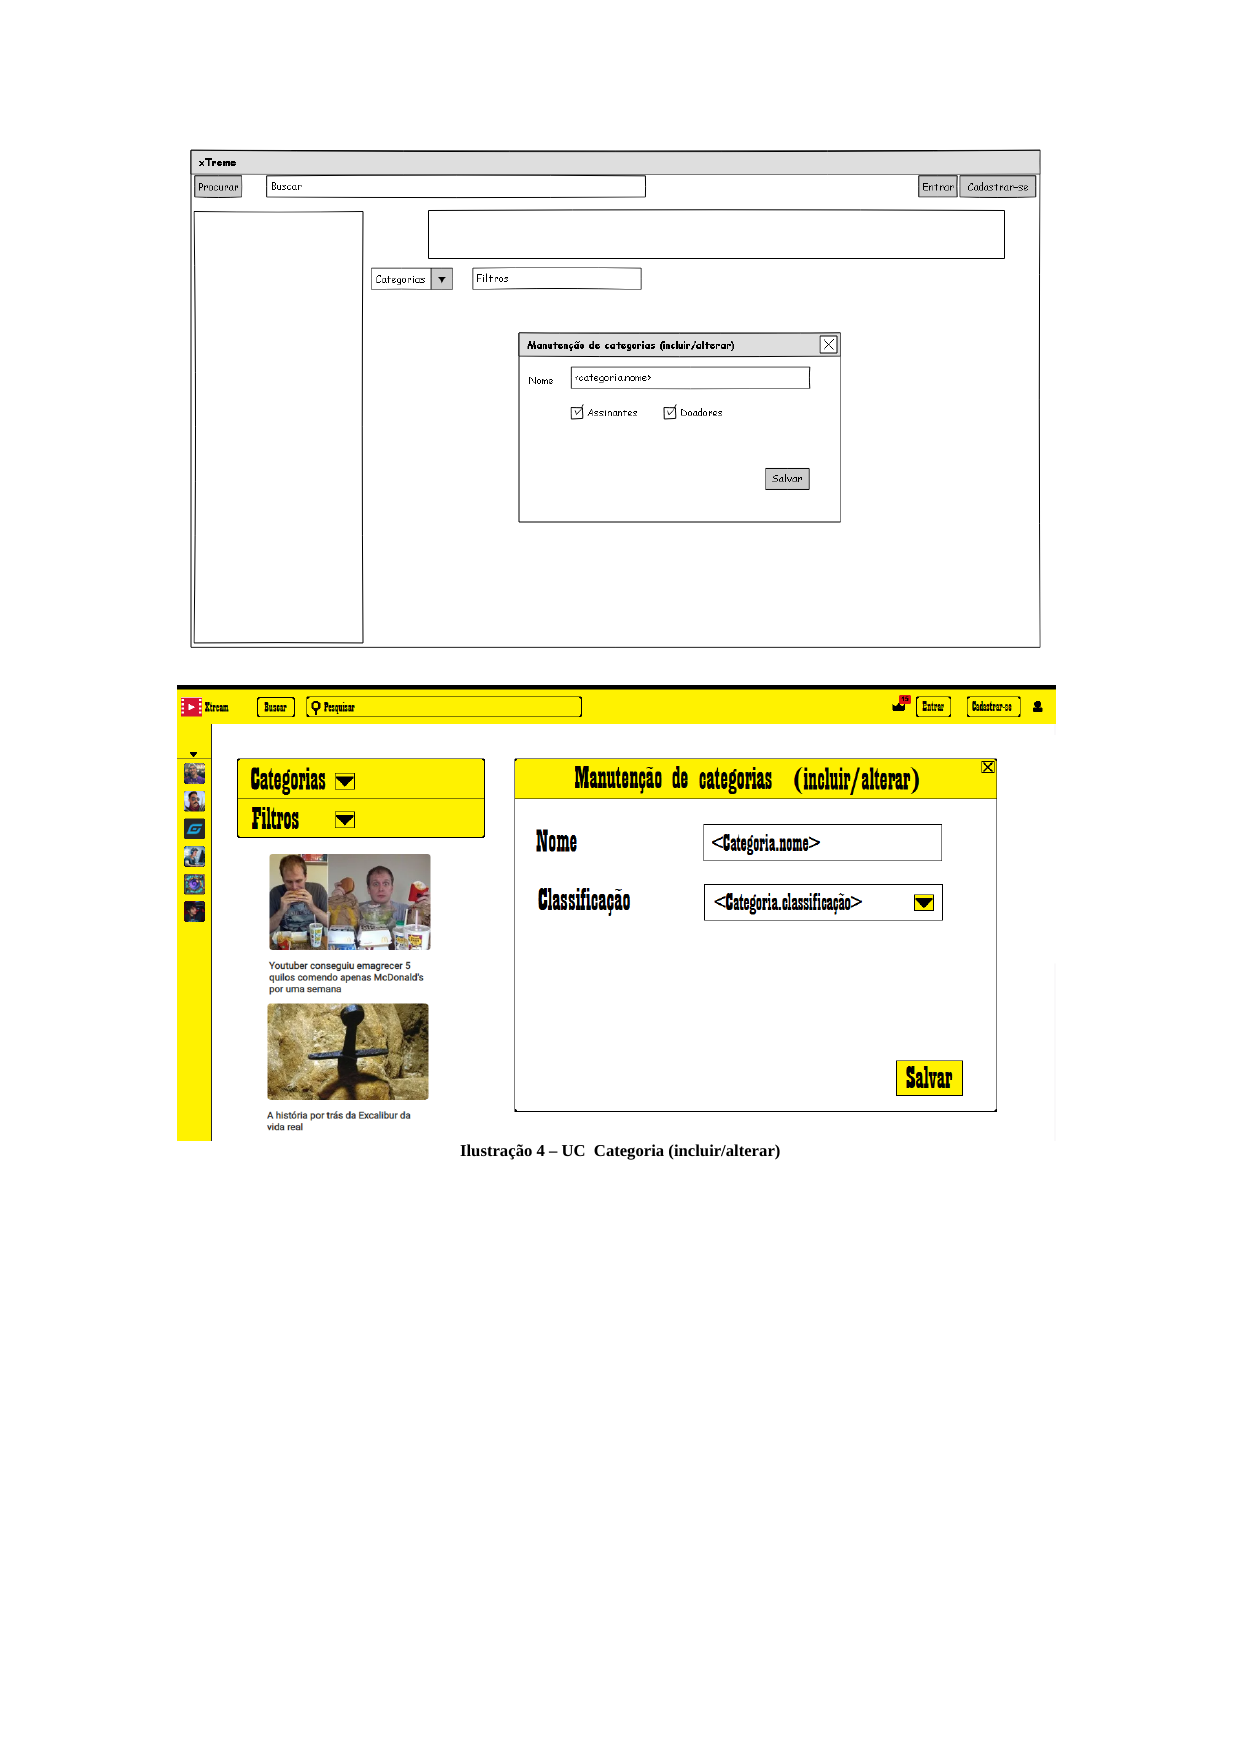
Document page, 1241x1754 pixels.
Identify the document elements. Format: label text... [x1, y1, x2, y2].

picture [177, 147, 1051, 657]
picture [177, 685, 1056, 1141]
text Ilustração 4 – UC Categoria (incluir/alterar) [177, 1141, 1063, 1160]
